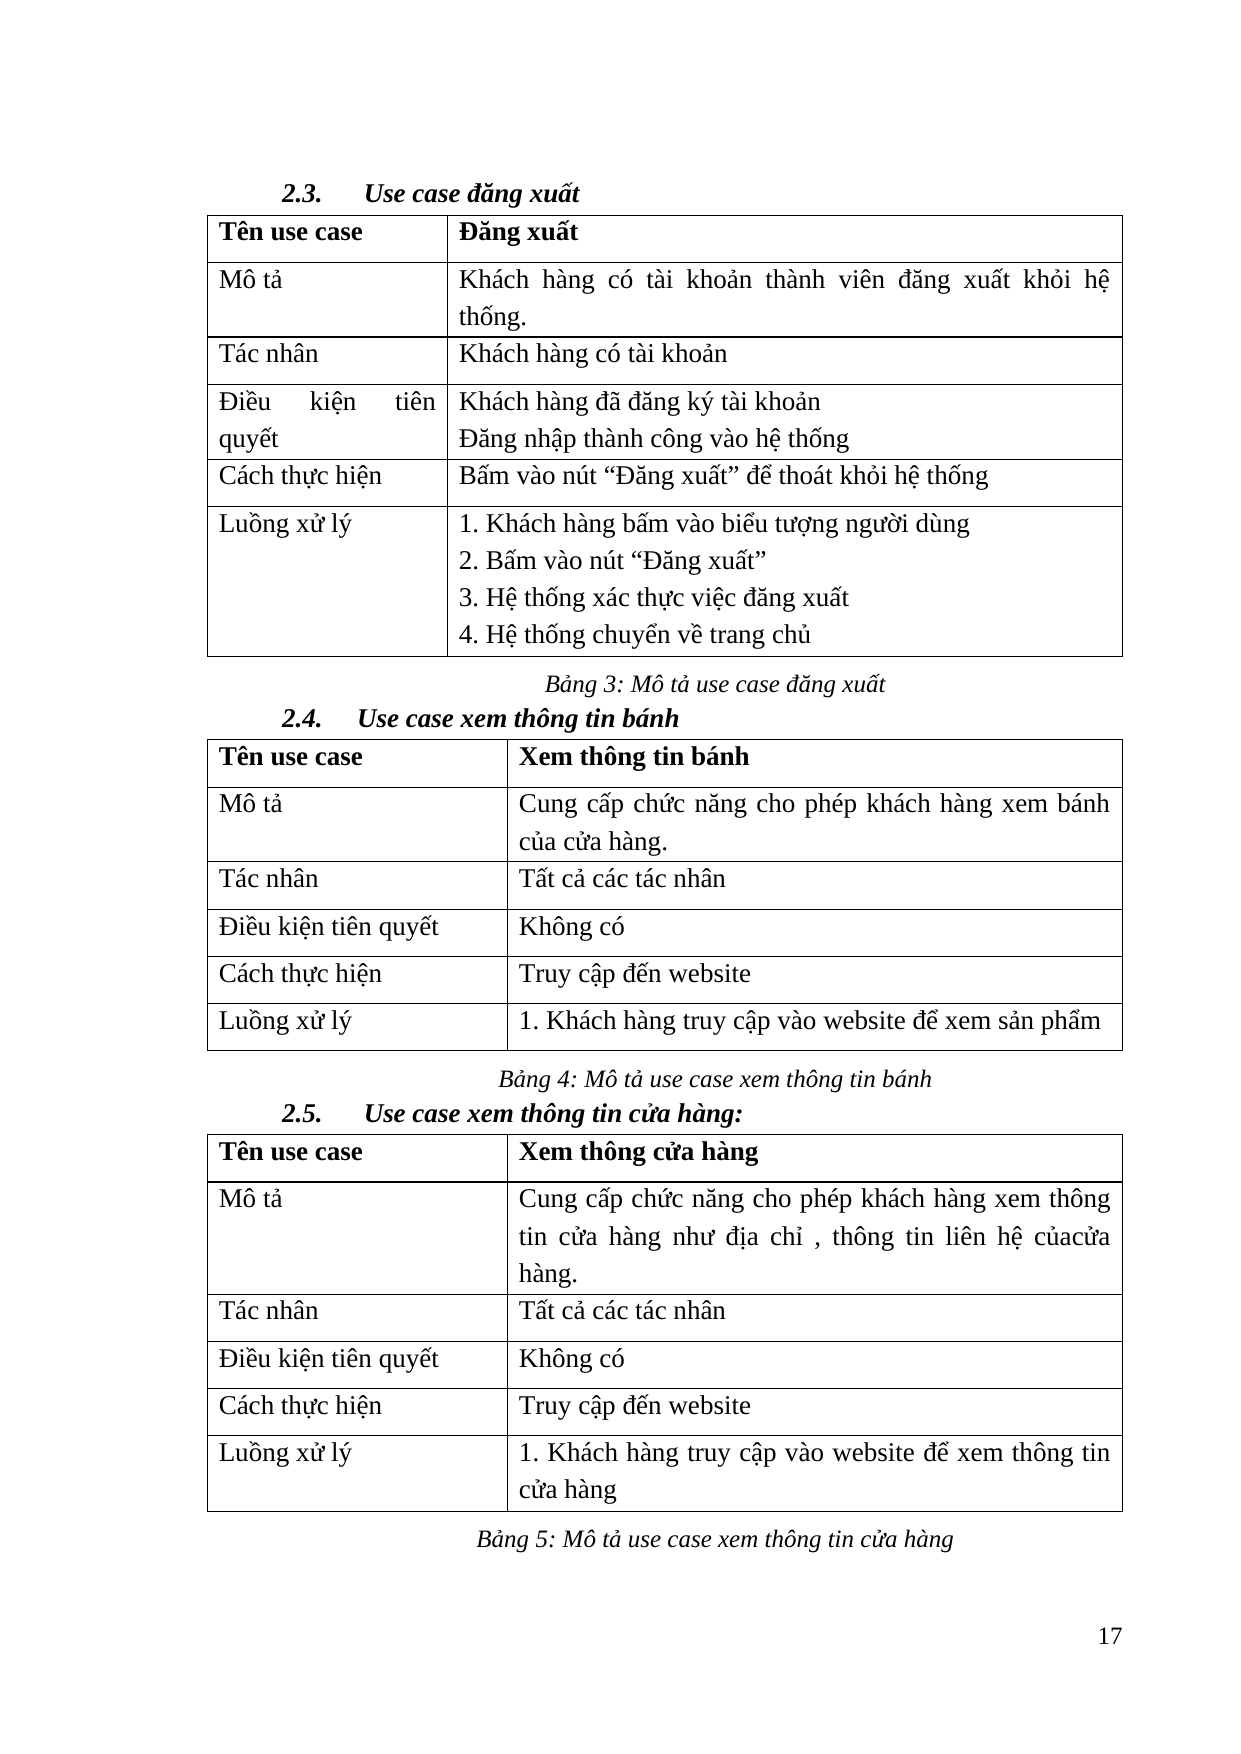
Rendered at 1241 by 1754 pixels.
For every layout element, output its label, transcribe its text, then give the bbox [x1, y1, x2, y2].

subtitle Use case xem thông tin cửa hàng: [282, 1097, 1122, 1128]
table_cell Không có [508, 1342, 1122, 1388]
table_cell Cung cấp chức năng cho phép khách hàng xem bánh của cửa hàng. [508, 788, 1122, 861]
table_cell Cách thực hiện [208, 957, 507, 1003]
subtitle Use case đăng xuất [282, 177, 1122, 208]
table_cell Khách hàng đã đăng ký tài khoản Đăng nhập thành công vào hệ thống [448, 385, 1122, 458]
table_cell Tất cả các tác nhân [508, 1295, 1122, 1341]
table_cell Cách thực hiện [208, 460, 447, 506]
table_cell Tác nhân [208, 338, 447, 384]
table_header Tên use case [208, 216, 447, 262]
table_cell Điều kiện tiên quyết [208, 910, 507, 956]
table_cell Luồng xử lý [208, 1436, 507, 1511]
table_cell Mô tả [208, 788, 507, 861]
table_cell Khách hàng có tài khoản [448, 338, 1122, 384]
table_cell Mô tả [208, 1183, 507, 1293]
table_cell Cung cấp chức năng cho phép khách hàng xem thông tin cửa hàng như địa chỉ , thông tin liên hệ củacửa hàng. [508, 1183, 1122, 1293]
table_cell Tất cả các tác nhân [508, 862, 1122, 908]
table_cell Điều kiện tiên quyết [208, 385, 447, 458]
table_cell Tác nhân [208, 1295, 507, 1341]
table_cell Tác nhân [208, 862, 507, 908]
text Bảng 5: Mô tả use case xem thông tin cửa hàng [207, 1524, 1122, 1553]
table_cell Không có [508, 910, 1122, 956]
table_cell Truy cập đến website [508, 957, 1122, 1003]
table_cell Truy cập đến website [508, 1389, 1122, 1435]
table_header Đăng xuất [448, 216, 1122, 262]
table_cell Điều kiện tiên quyết [208, 1342, 507, 1388]
table_header Xem thông tin bánh [508, 740, 1122, 787]
table_cell Khách hàng có tài khoản thành viên đăng xuất khỏi hệ thống. [448, 263, 1122, 336]
text Bảng 4: Mô tả use case xem thông tin bánh [207, 1064, 1122, 1093]
table_cell 1. Khách hàng bấm vào biểu tượng người dùng 2. Bấm vào nút “Đăng xuất” 3. Hệ thống xác thực việc đăng xuất 4. Hệ thống chuyển về trang chủ [448, 507, 1122, 656]
table_cell Bấm vào nút “Đăng xuất” để thoát khỏi hệ thống [448, 460, 1122, 506]
table_cell Mô tả [208, 263, 447, 336]
text Bảng 3: Mô tả use case đăng xuất [207, 669, 1122, 698]
table_cell Luồng xử lý [208, 507, 447, 656]
table_header Tên use case [208, 1135, 507, 1181]
table_header Xem thông cửa hàng [508, 1135, 1122, 1181]
table_cell 1. Khách hàng truy cập vào website để xem thông tin cửa hàng [508, 1436, 1122, 1511]
subtitle Use case xem thông tin bánh [282, 702, 1122, 733]
table_cell 1. Khách hàng truy cập vào website để xem sản phẩm [508, 1004, 1122, 1050]
table_cell Cách thực hiện [208, 1389, 507, 1435]
table_cell Luồng xử lý [208, 1004, 507, 1050]
table_header Tên use case [208, 740, 507, 787]
